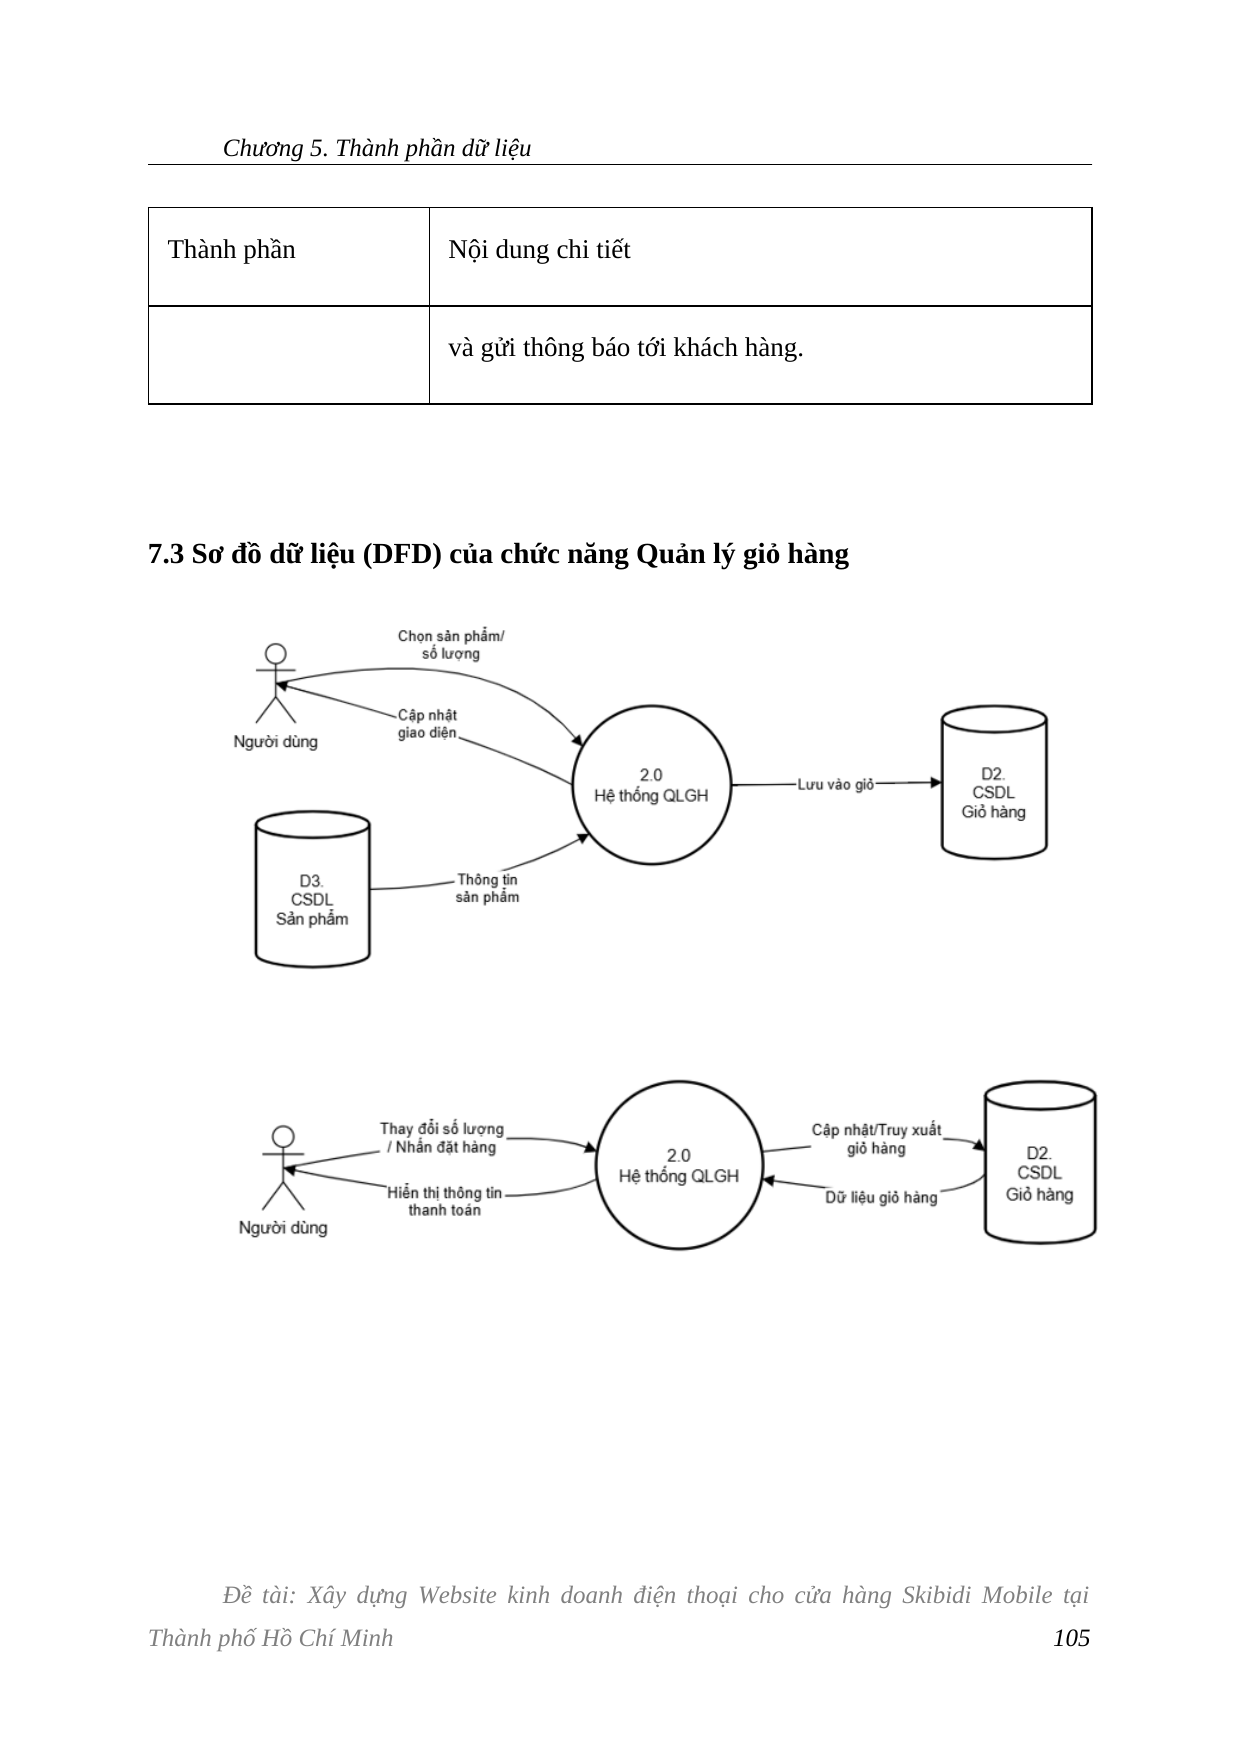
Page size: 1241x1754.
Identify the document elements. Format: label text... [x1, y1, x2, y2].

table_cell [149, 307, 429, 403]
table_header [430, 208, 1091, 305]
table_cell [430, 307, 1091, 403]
picture [206, 1022, 1182, 1318]
subtitle Sơ đồ dữ liệu (DFD) của chức năng Quản lý giỏ hàng [148, 526, 1092, 572]
picture [206, 597, 1062, 995]
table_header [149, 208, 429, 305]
